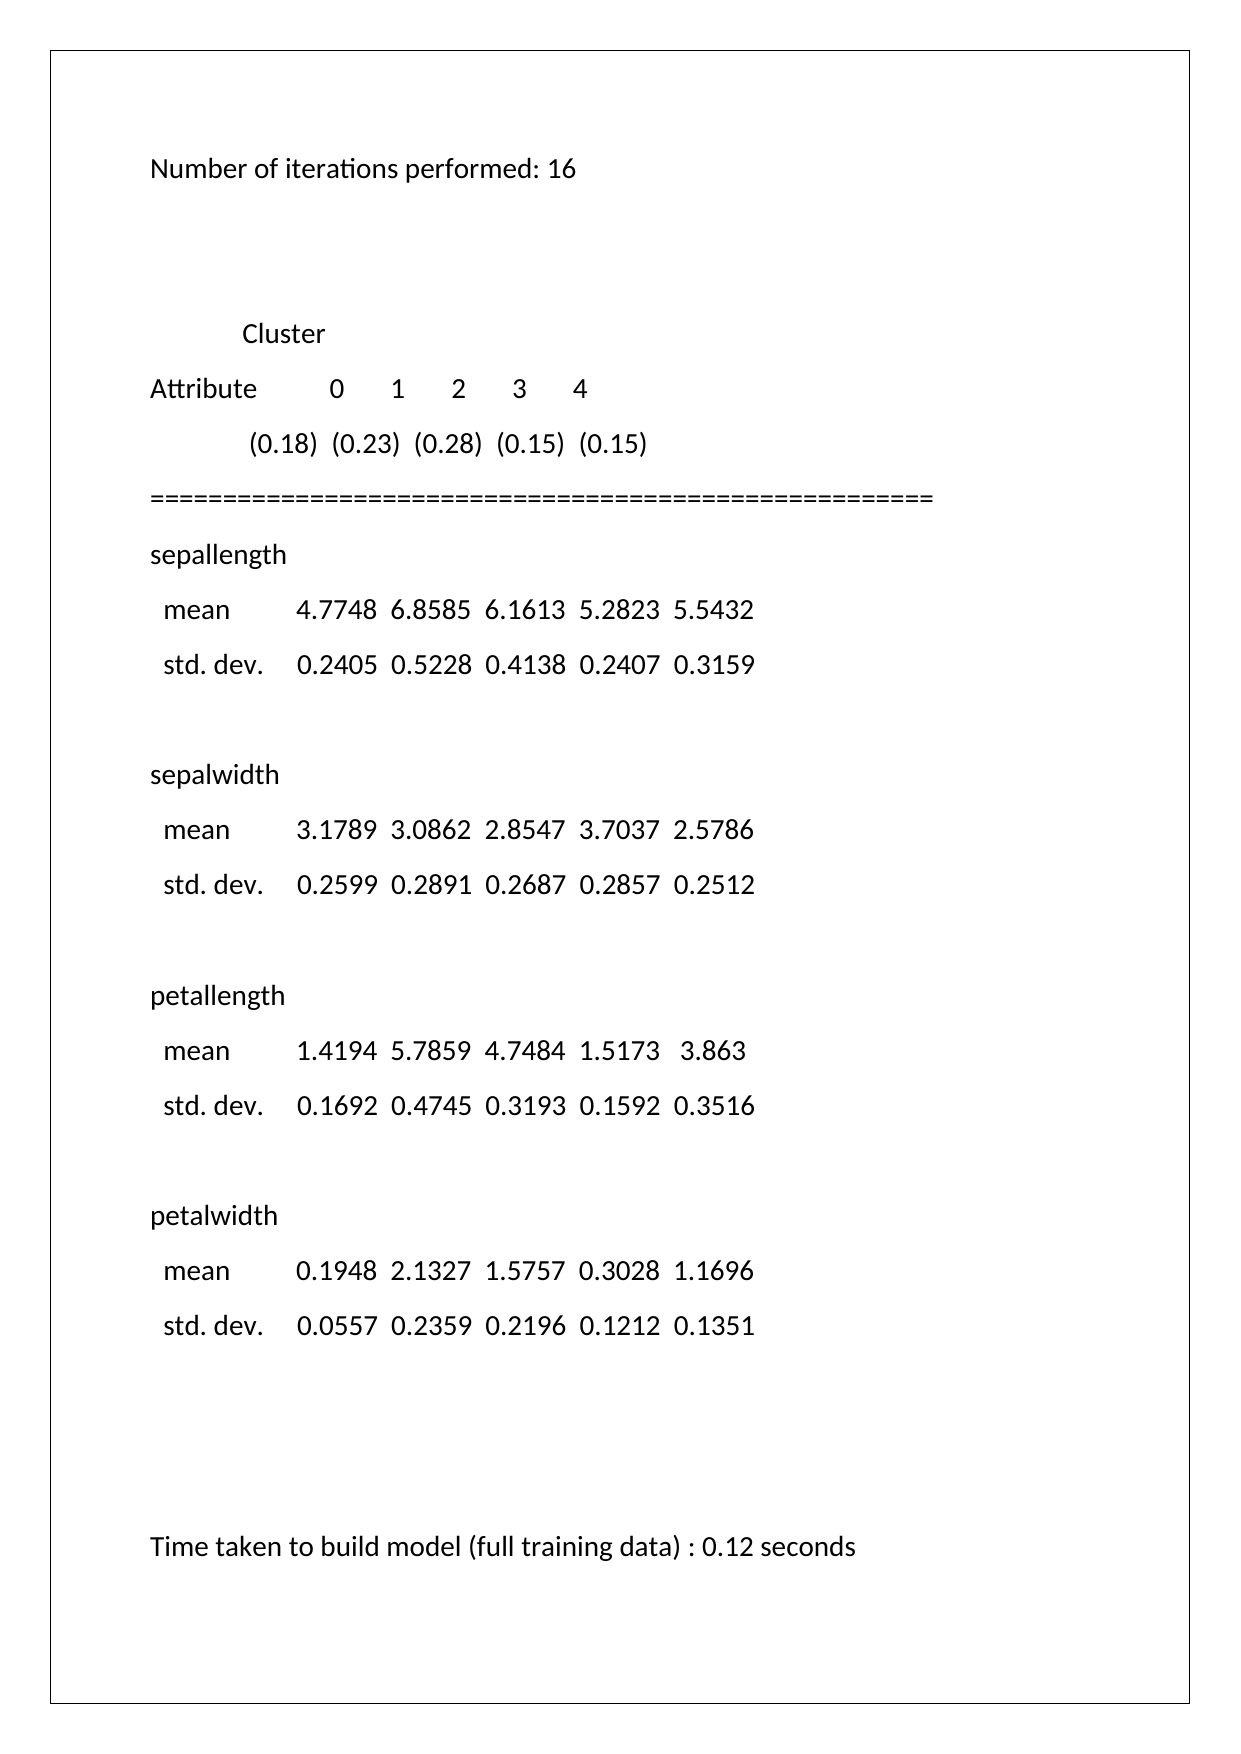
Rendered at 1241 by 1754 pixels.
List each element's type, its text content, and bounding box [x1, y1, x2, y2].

text Attribute 0 1 2 3 4 [150, 370, 1090, 406]
text std. dev. 0.1692 0.4745 0.3193 0.1592 0.3516 [150, 1087, 1090, 1122]
text Number of iterations performed: 16 [150, 150, 1090, 186]
text std. dev. 0.2405 0.5228 0.4138 0.2407 0.3159 [150, 646, 1090, 682]
text std. dev. 0.0557 0.2359 0.2196 0.1212 0.1351 [150, 1307, 1090, 1343]
text petallength [150, 977, 1090, 1012]
text (0.18) (0.23) (0.28) (0.15) (0.15) [150, 426, 1090, 461]
text mean 4.7748 6.8585 6.1613 5.2823 5.5432 [150, 591, 1090, 626]
text Time taken to build model (full training data) : 0.12 seconds [150, 1528, 1090, 1563]
text sepallength [150, 536, 1090, 571]
text mean 0.1948 2.1327 1.5757 0.3028 1.1696 [150, 1252, 1090, 1288]
text std. dev. 0.2599 0.2891 0.2687 0.2857 0.2512 [150, 866, 1090, 902]
text ====================================================== [150, 481, 1090, 516]
text petalwidth [150, 1197, 1090, 1233]
text mean 3.1789 3.0862 2.8547 3.7037 2.5786 [150, 811, 1090, 847]
text Cluster [150, 315, 1090, 351]
text mean 1.4194 5.7859 4.7484 1.5173 3.863 [150, 1032, 1090, 1067]
text sepalwidth [150, 756, 1090, 792]
